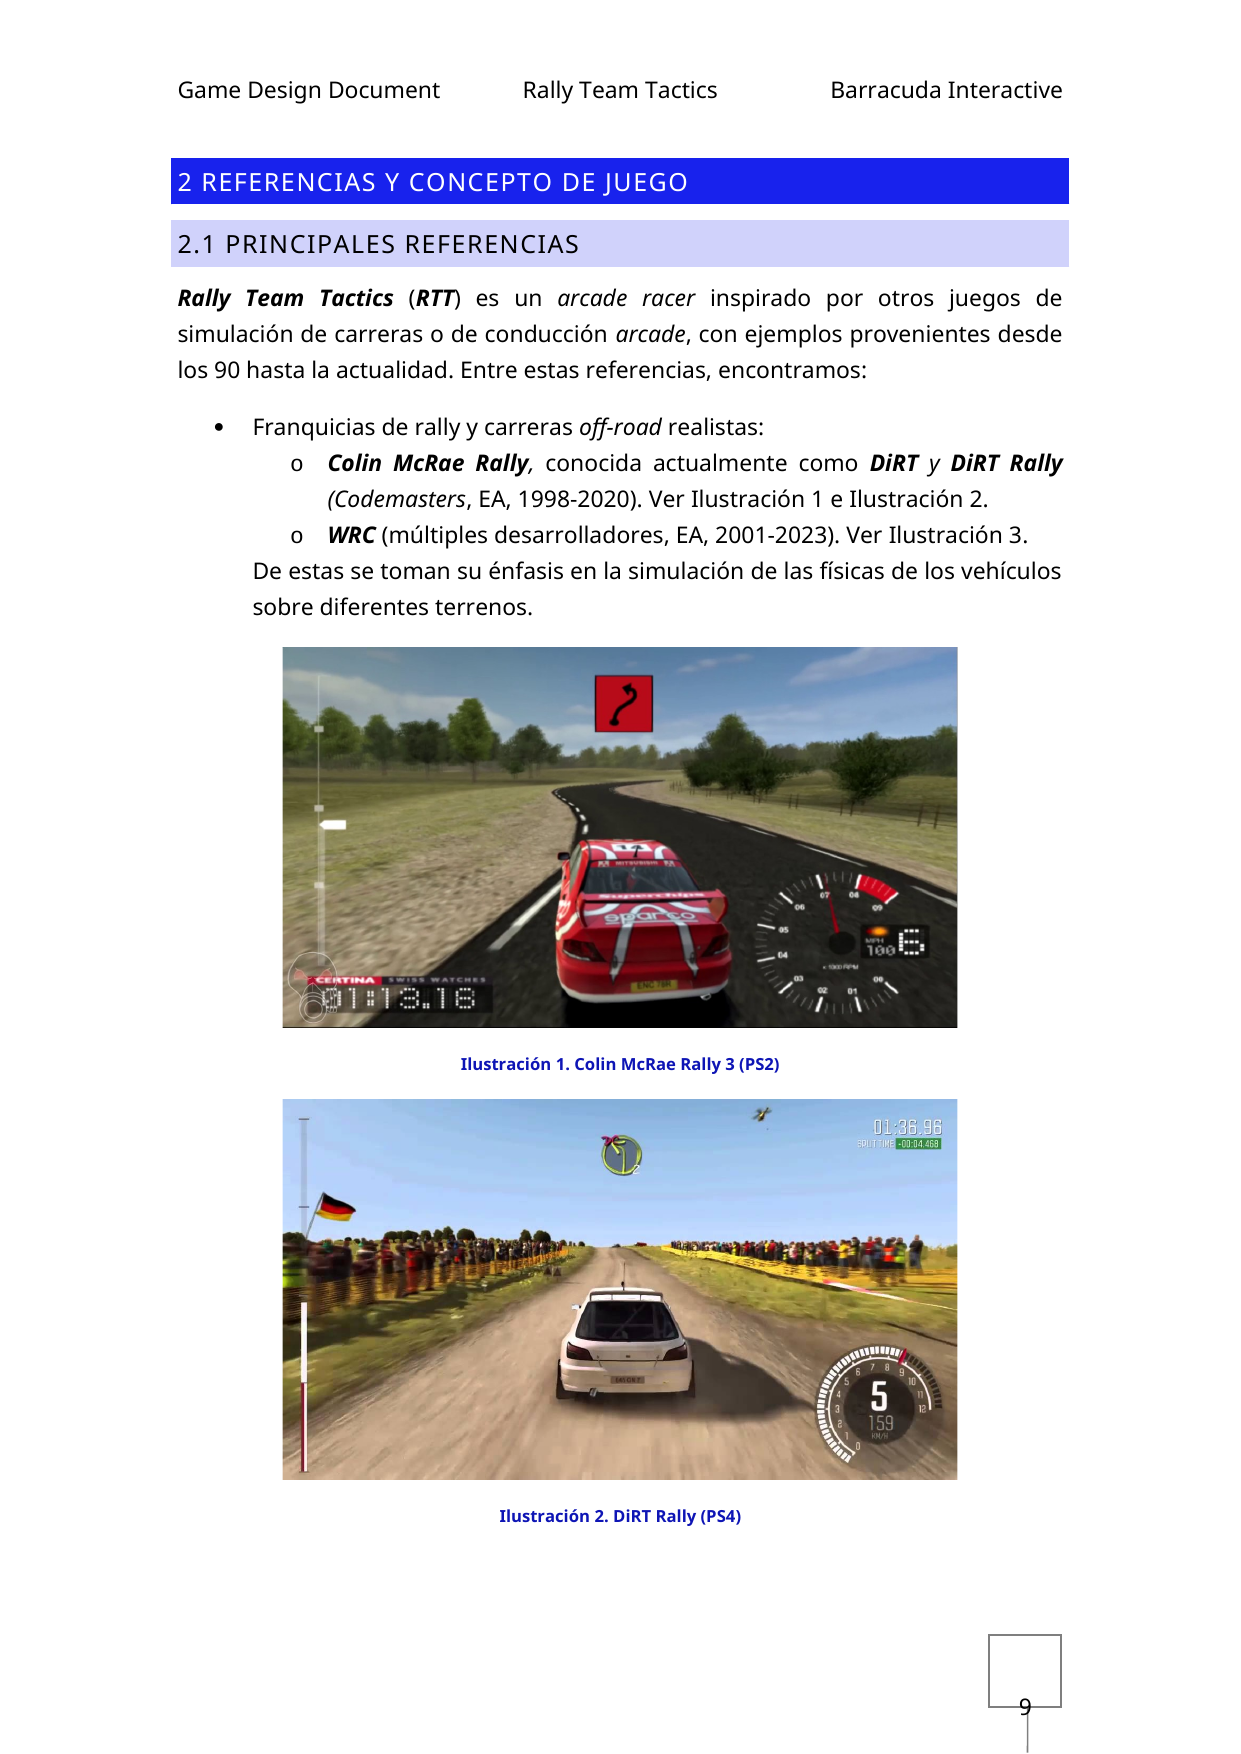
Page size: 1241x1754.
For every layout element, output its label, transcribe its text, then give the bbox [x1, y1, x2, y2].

list De estas se toman su énfasis en la simulación de las físicas de los vehículos sobre diferentes terrenos. [252, 555, 1063, 622]
picture [282, 1099, 958, 1480]
text Rally Team Tactics (RTT) es un arcade racer inspirado por otros juegos de simulación de carreras o de conducción arcade, con ejemplos provenientes desde los 90 hasta la actualidad. Entre estas referencias, encontramos: [177, 282, 1063, 385]
list WRC (múltiples desarrolladores, EA, 2001-2023). Ver Ilustración 3. [290, 519, 1063, 550]
list Franquicias de rally y carreras off-road realistas: [215, 411, 1063, 442]
subtitle 2.1 Principales referencias [177, 226, 1063, 260]
list Colin McRae Rally, conocida actualmente como DiRT y DiRT Rally (Codemasters, EA, 1998-2020). Ver Ilustración 1 e Ilustración 2. [290, 447, 1063, 514]
subtitle 2 Referencias y concepto de juego [177, 164, 1063, 198]
picture [282, 647, 958, 1028]
